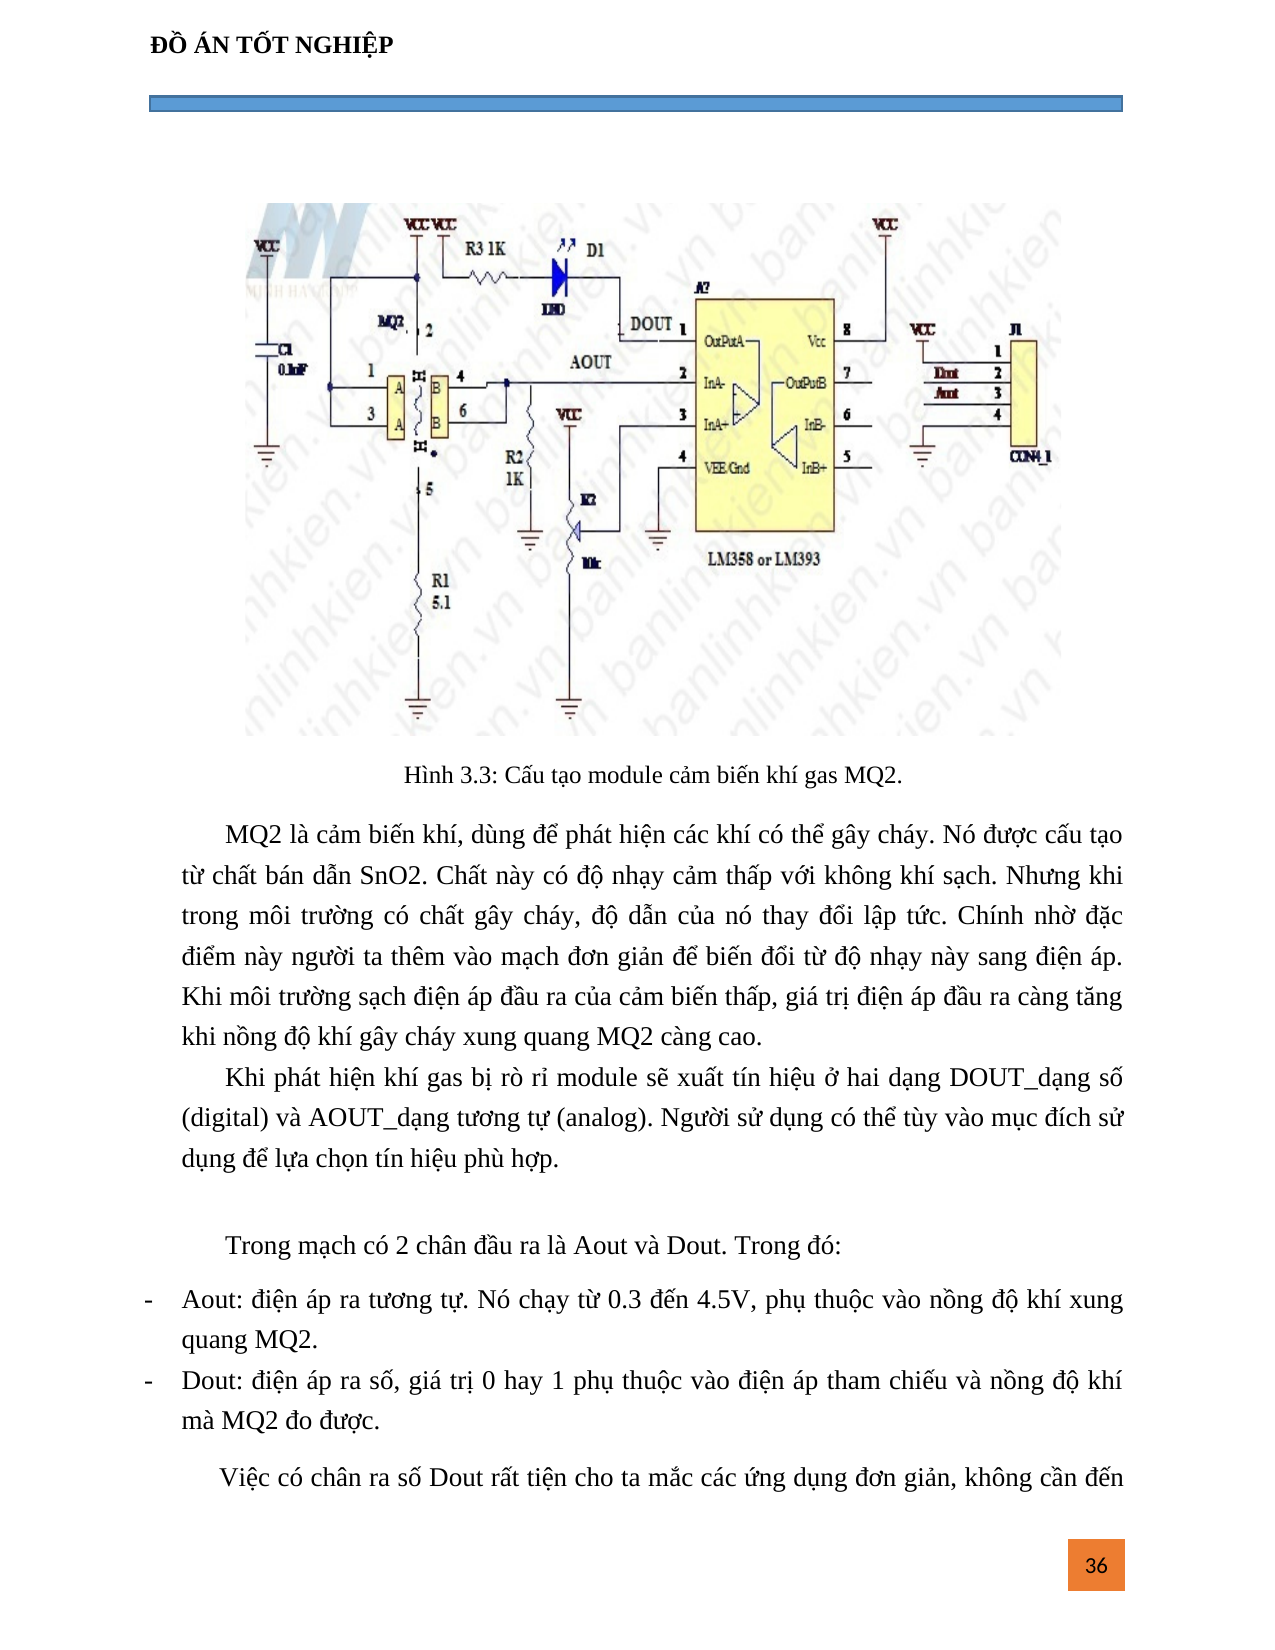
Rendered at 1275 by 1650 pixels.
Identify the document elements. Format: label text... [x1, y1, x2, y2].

text Hình 3.3: Cấu tạo module cảm biến khí gas MQ2. [181, 760, 1125, 789]
list Aout: điện áp ra tương tự. Nó chạy từ 0.3 đến 4.5V, phụ thuộc vào nồng độ khí xung quang MQ2. [144, 1283, 1125, 1355]
text MQ2 là cảm biến khí, dùng để phát hiện các khí có thể gây cháy. Nó được cấu tạo từ chất bán dẫn SnO2. Chất này có độ nhạy cảm thấp với không khí sạch. Nhưng khi trong môi trường có chất gây cháy, độ dẫn của nó thay đổi lập tức. Chính nhờ đặc điểm này người ta thêm vào mạch đơn giản để biến đổi từ độ nhạy này sang điện áp. Khi môi trường sạch điện áp đầu ra của cảm biến thấp, giá trị điện áp đầu ra càng tăng khi nồng độ khí gây cháy xung quang MQ2 càng cao. [181, 818, 1125, 1052]
text Khi phát hiện khí gas bị rò rỉ module sẽ xuất tín hiệu ở hai dạng DOUT_dạng số (digital) và AOUT_dạng tương tự (analog). Người sử dụng có thể tùy vào mục đích sử dụng để lựa chọn tín hiệu phù hợp. [181, 1061, 1125, 1101]
picture [245, 203, 1062, 736]
text Khi phát hiện khí gas bị rò rỉ module sẽ xuất tín hiệu ở hai dạng DOUT_dạng số (digital) và AOUT_dạng tương tự (analog). Người sử dụng có thể tùy vào mục đích sử dụng để lựa chọn tín hiệu phù hợp. [181, 1132, 1125, 1173]
list Dout: điện áp ra số, giá trị 0 hay 1 phụ thuộc vào điện áp tham chiếu và nồng độ khí mà MQ2 đo được. [144, 1364, 1125, 1436]
text Trong mạch có 2 chân đầu ra là Aout và Dout. Trong đó: [181, 1229, 1125, 1260]
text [181, 1461, 1125, 1493]
